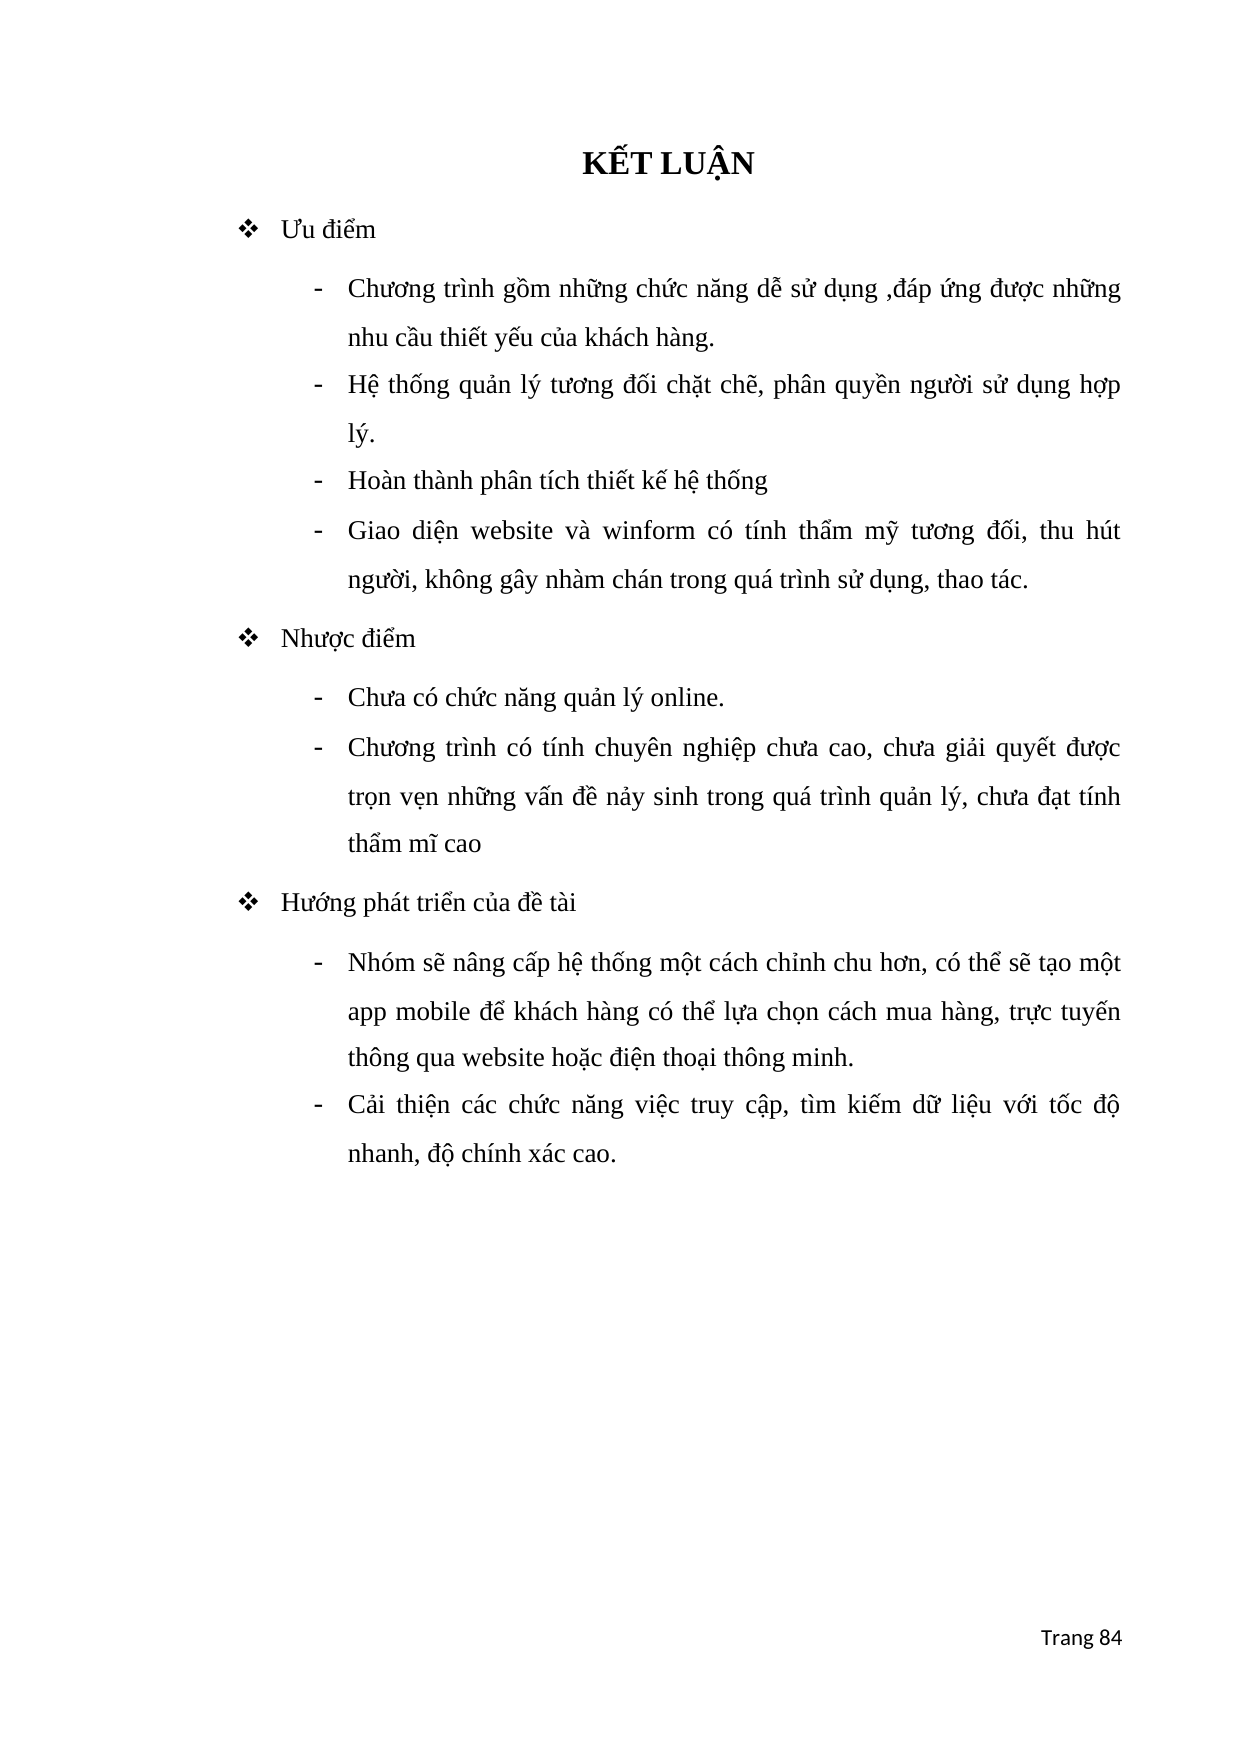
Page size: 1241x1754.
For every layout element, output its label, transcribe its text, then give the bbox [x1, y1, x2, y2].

text Cải thiện các chức năng việc truy cập, tìm kiếm dữ liệu với tốc độ nhanh, độ chính xác cao. [310, 1088, 1122, 1168]
text Chương trình có tính chuyên nghiệp chưa cao, chưa giải quyết được trọn vẹn những vấn đề nảy sinh trong quá trình quản lý, chưa đạt tính thẩm mĩ cao [310, 731, 1122, 858]
text Ưu điểm [236, 213, 1122, 244]
text Nhóm sẽ nâng cấp hệ thống một cách chỉnh chu hơn, có thể sẽ tạo một app mobile để khách hàng có thể lựa chọn cách mua hàng, trực tuyến thông qua website hoặc điện thoại thông minh. [310, 946, 1122, 1072]
text Chưa có chức năng quản lý online. [310, 681, 1122, 715]
text Chương trình gồm những chức năng dễ sử dụng ,đáp ứng được những nhu cầu thiết yếu của khách hàng. [310, 272, 1122, 353]
text Hoàn thành phân tích thiết kế hệ thống [310, 464, 1122, 497]
subtitle KẾT LUẬN [215, 143, 1122, 181]
text Giao diện website và winform có tính thẩm mỹ tương đối, thu hút người, không gây nhàm chán trong quá trình sử dụng, thao tác. [310, 514, 1122, 594]
text Nhược điểm [236, 622, 1122, 653]
text Hệ thống quản lý tương đối chặt chẽ, phân quyền người sử dụng hợp lý. [310, 368, 1122, 448]
text Hướng phát triển của đề tài [236, 886, 1122, 917]
